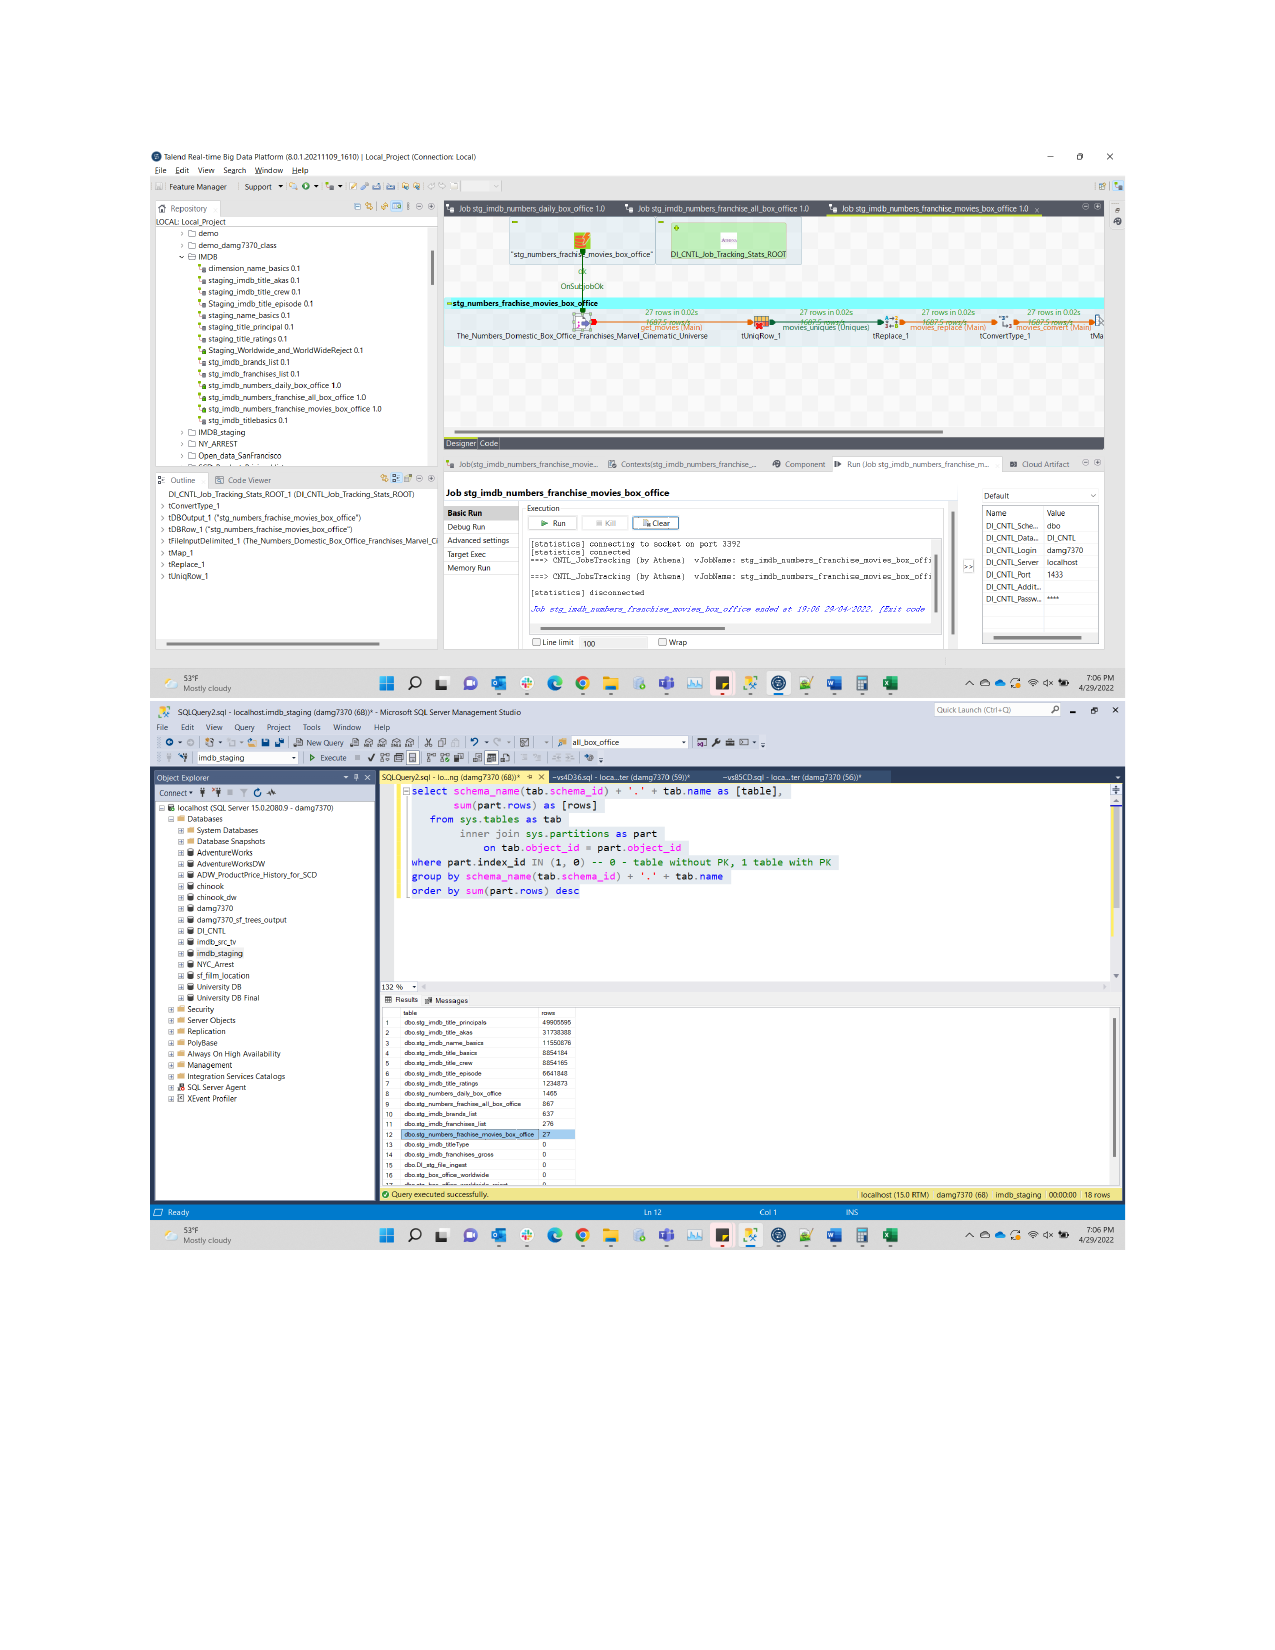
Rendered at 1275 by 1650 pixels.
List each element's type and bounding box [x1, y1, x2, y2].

picture [150, 150, 1125, 698]
picture [150, 701, 1125, 1250]
